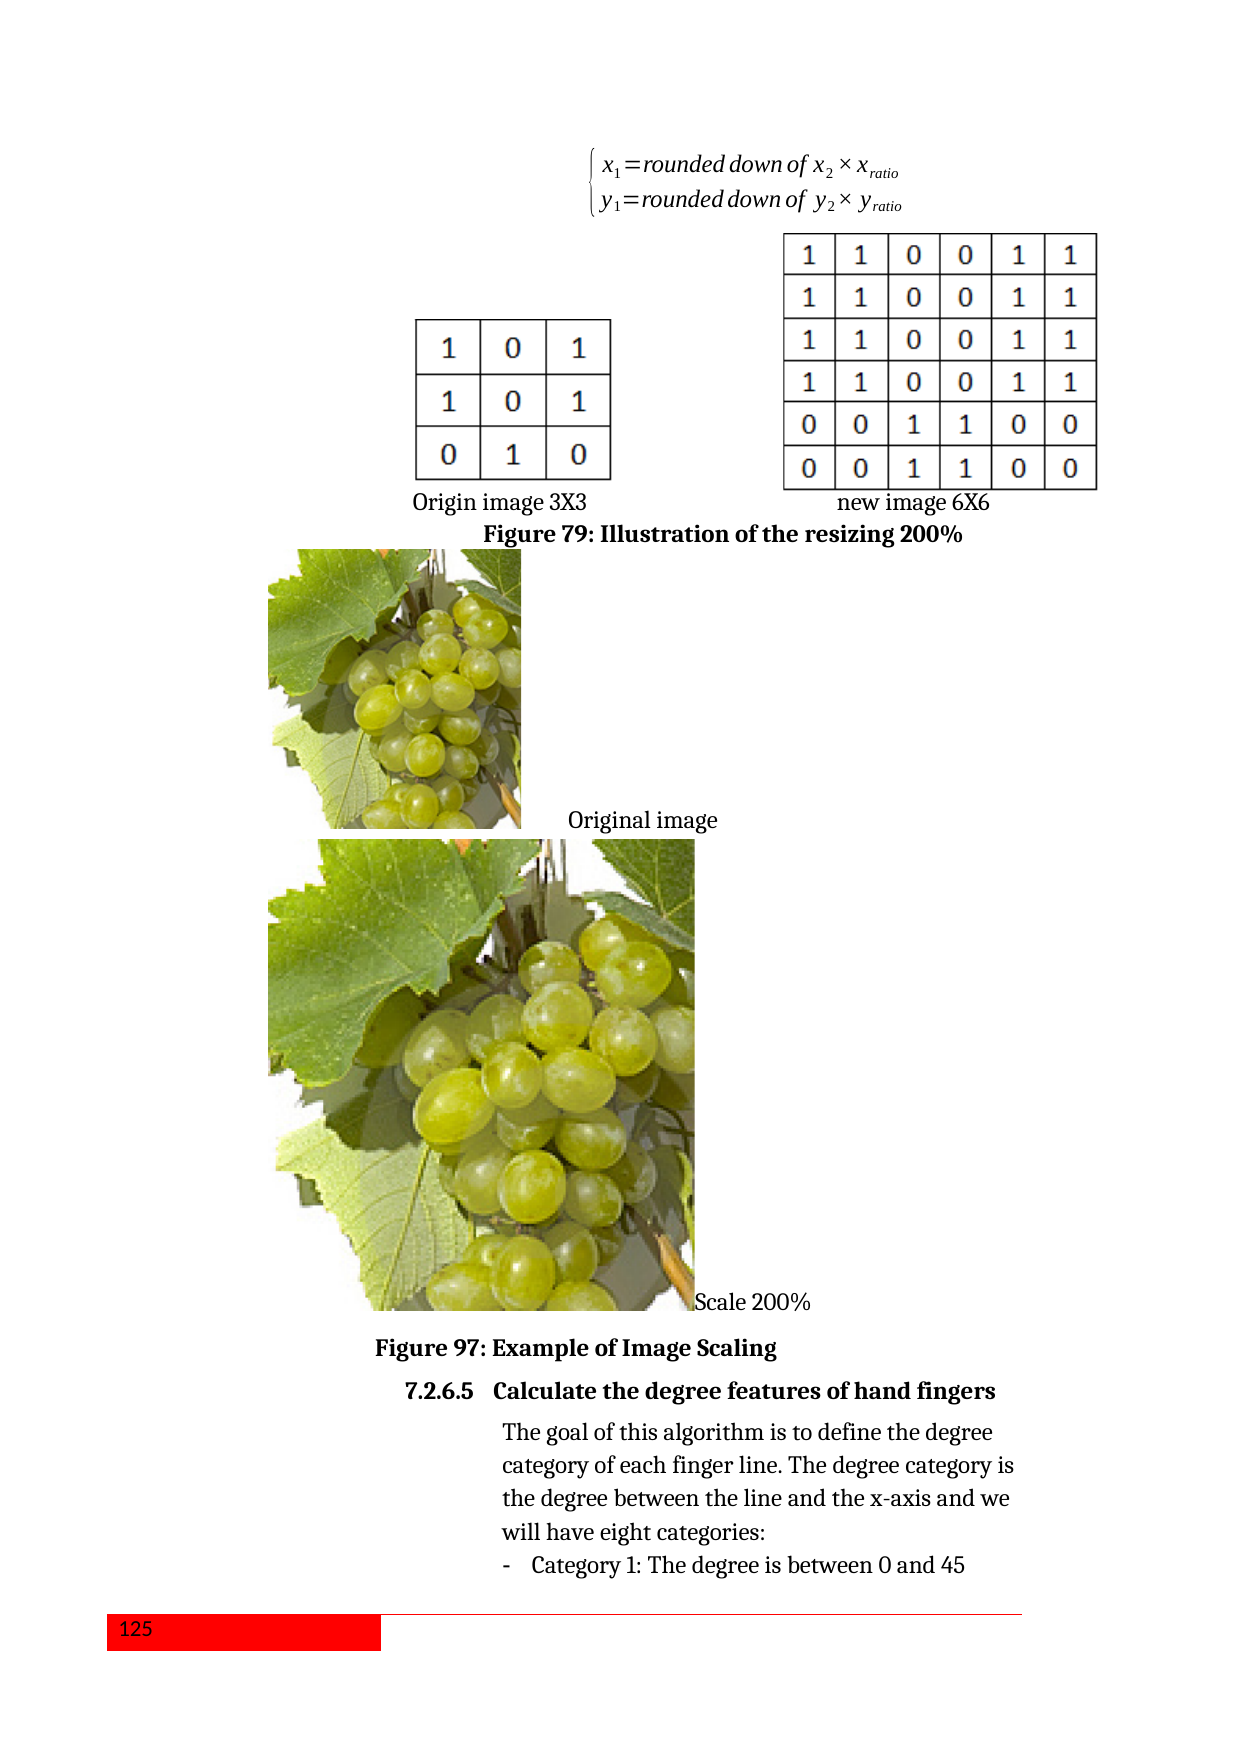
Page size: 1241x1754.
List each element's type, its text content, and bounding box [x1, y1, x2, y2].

subtitle Calculate the degree features of hand fingers [405, 1377, 1033, 1406]
picture [268, 839, 695, 1311]
picture [414, 319, 613, 482]
text Origin image 3X3 new image 6X6 [369, 487, 1033, 516]
text The goal of this algorithm is to define the degree category of each finger line. The degree category is the degree between the line and the x-axis and we will have eight categories: [502, 1418, 1033, 1546]
picture [783, 233, 1099, 492]
text Figure 97: Example of Image Scaling [118, 1334, 1033, 1362]
picture [268, 549, 522, 829]
list Figure 79: Illustration of the resizing 200% [413, 520, 1033, 549]
list Category 1: The degree is between 0 and 45 [502, 1550, 1033, 1580]
